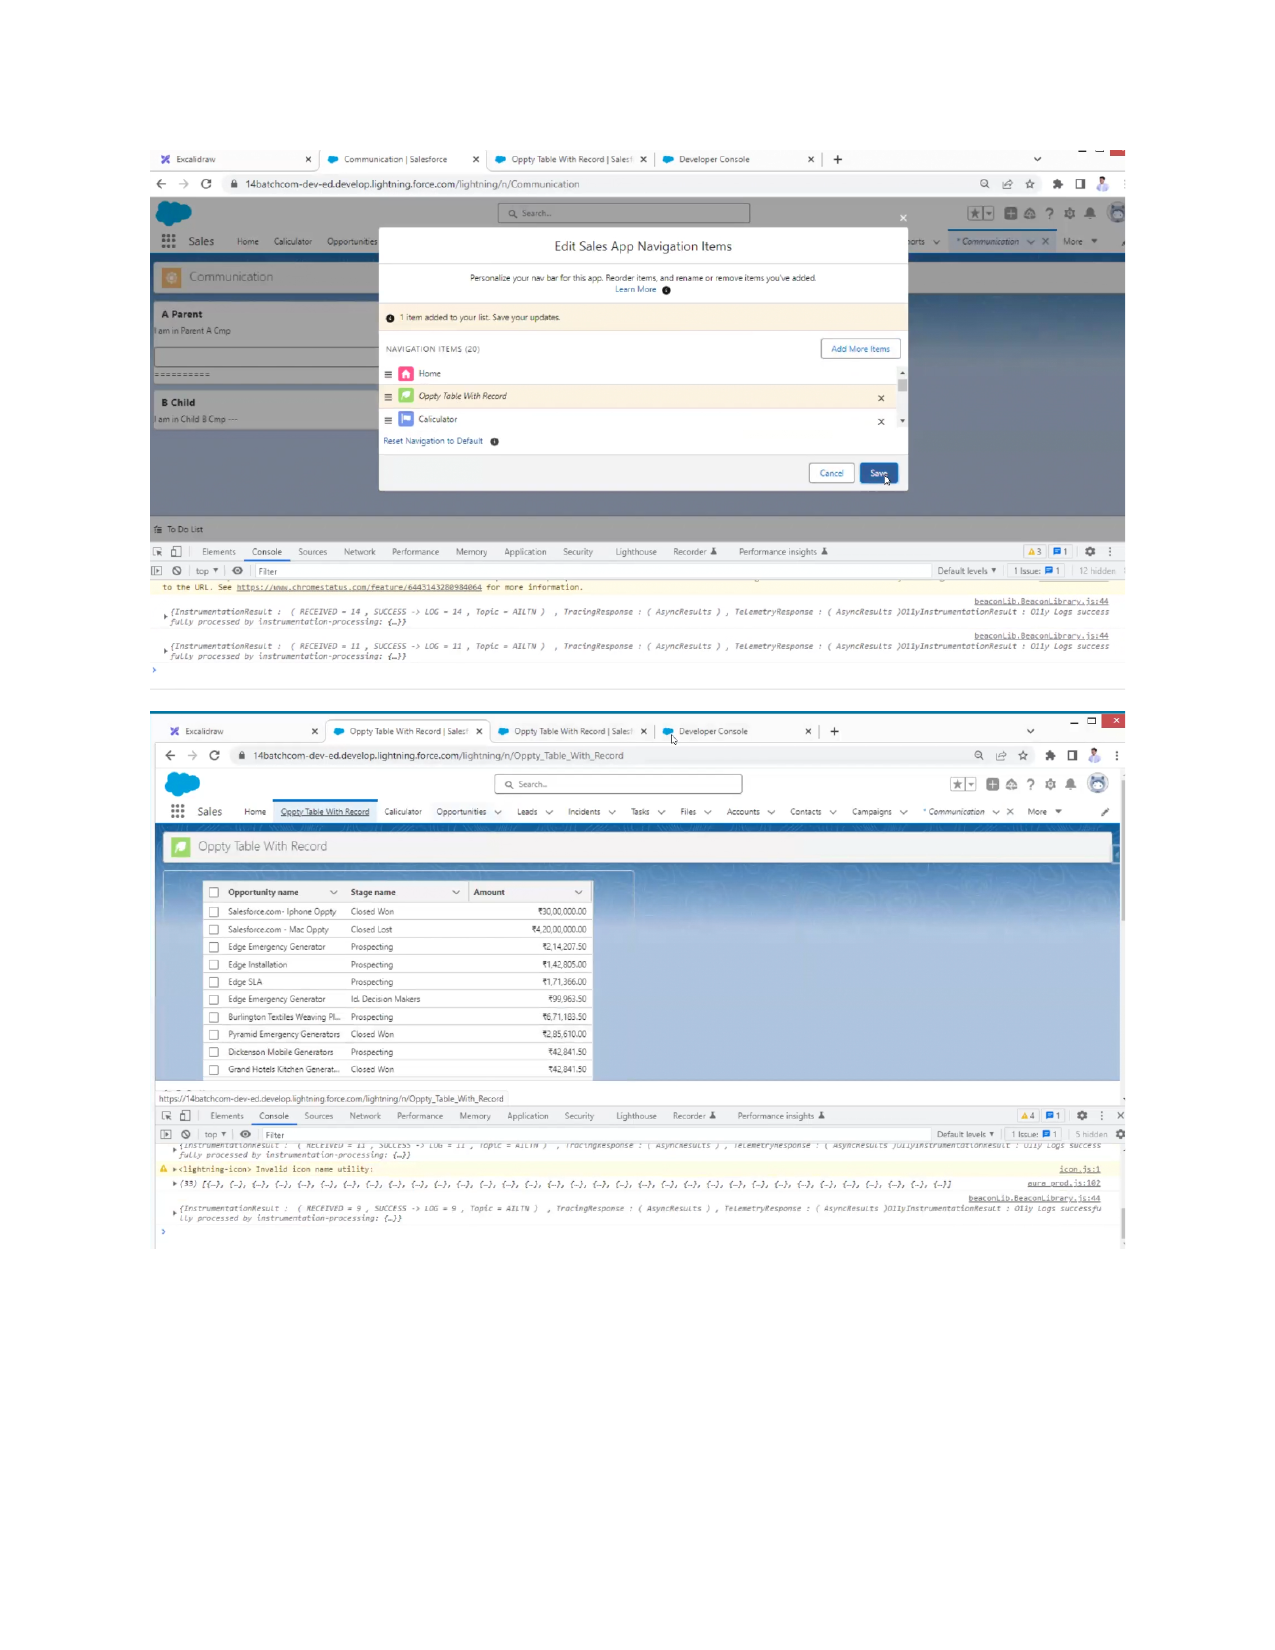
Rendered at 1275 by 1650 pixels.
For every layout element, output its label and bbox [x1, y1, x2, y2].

picture [150, 150, 1125, 690]
picture [150, 714, 1125, 1249]
